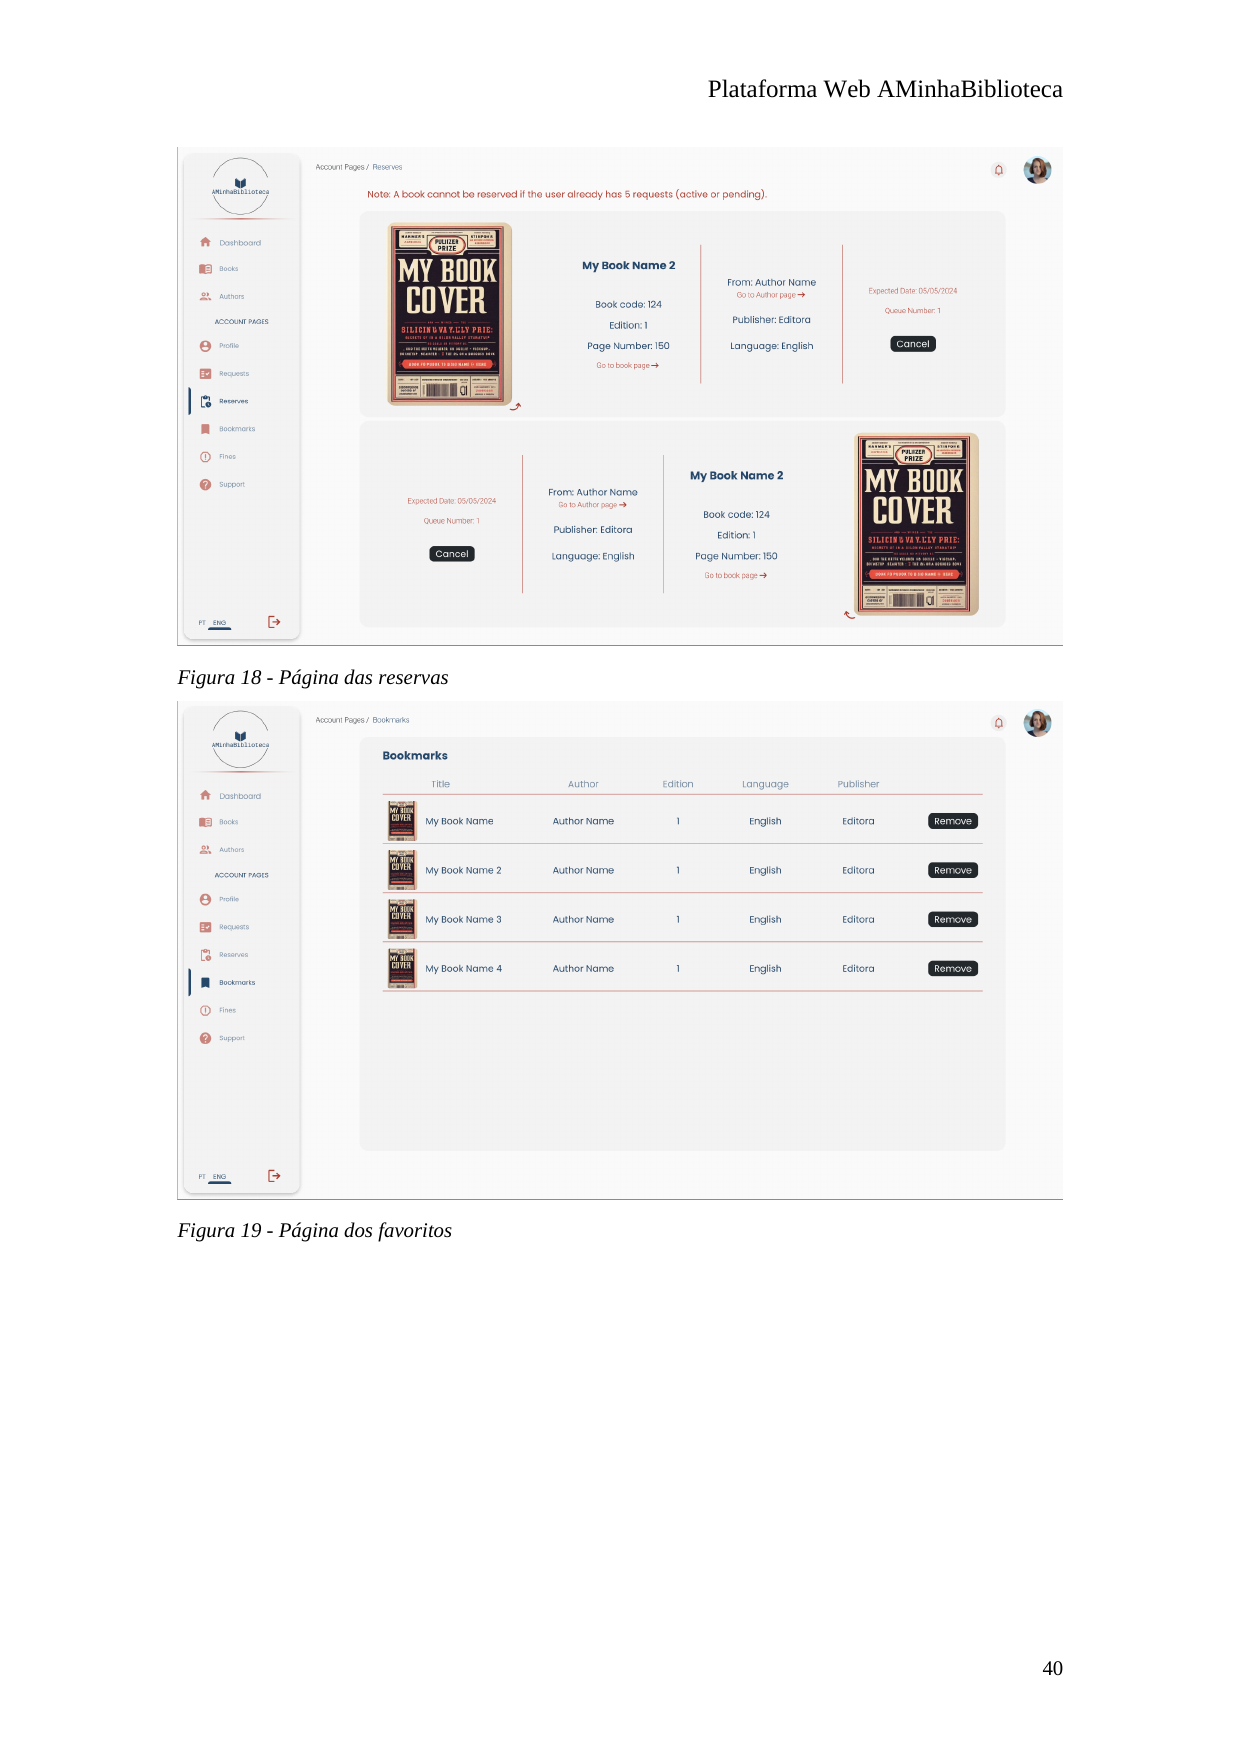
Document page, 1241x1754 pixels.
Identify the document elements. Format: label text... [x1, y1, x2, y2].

picture [177, 147, 1063, 646]
picture [177, 701, 1063, 1200]
